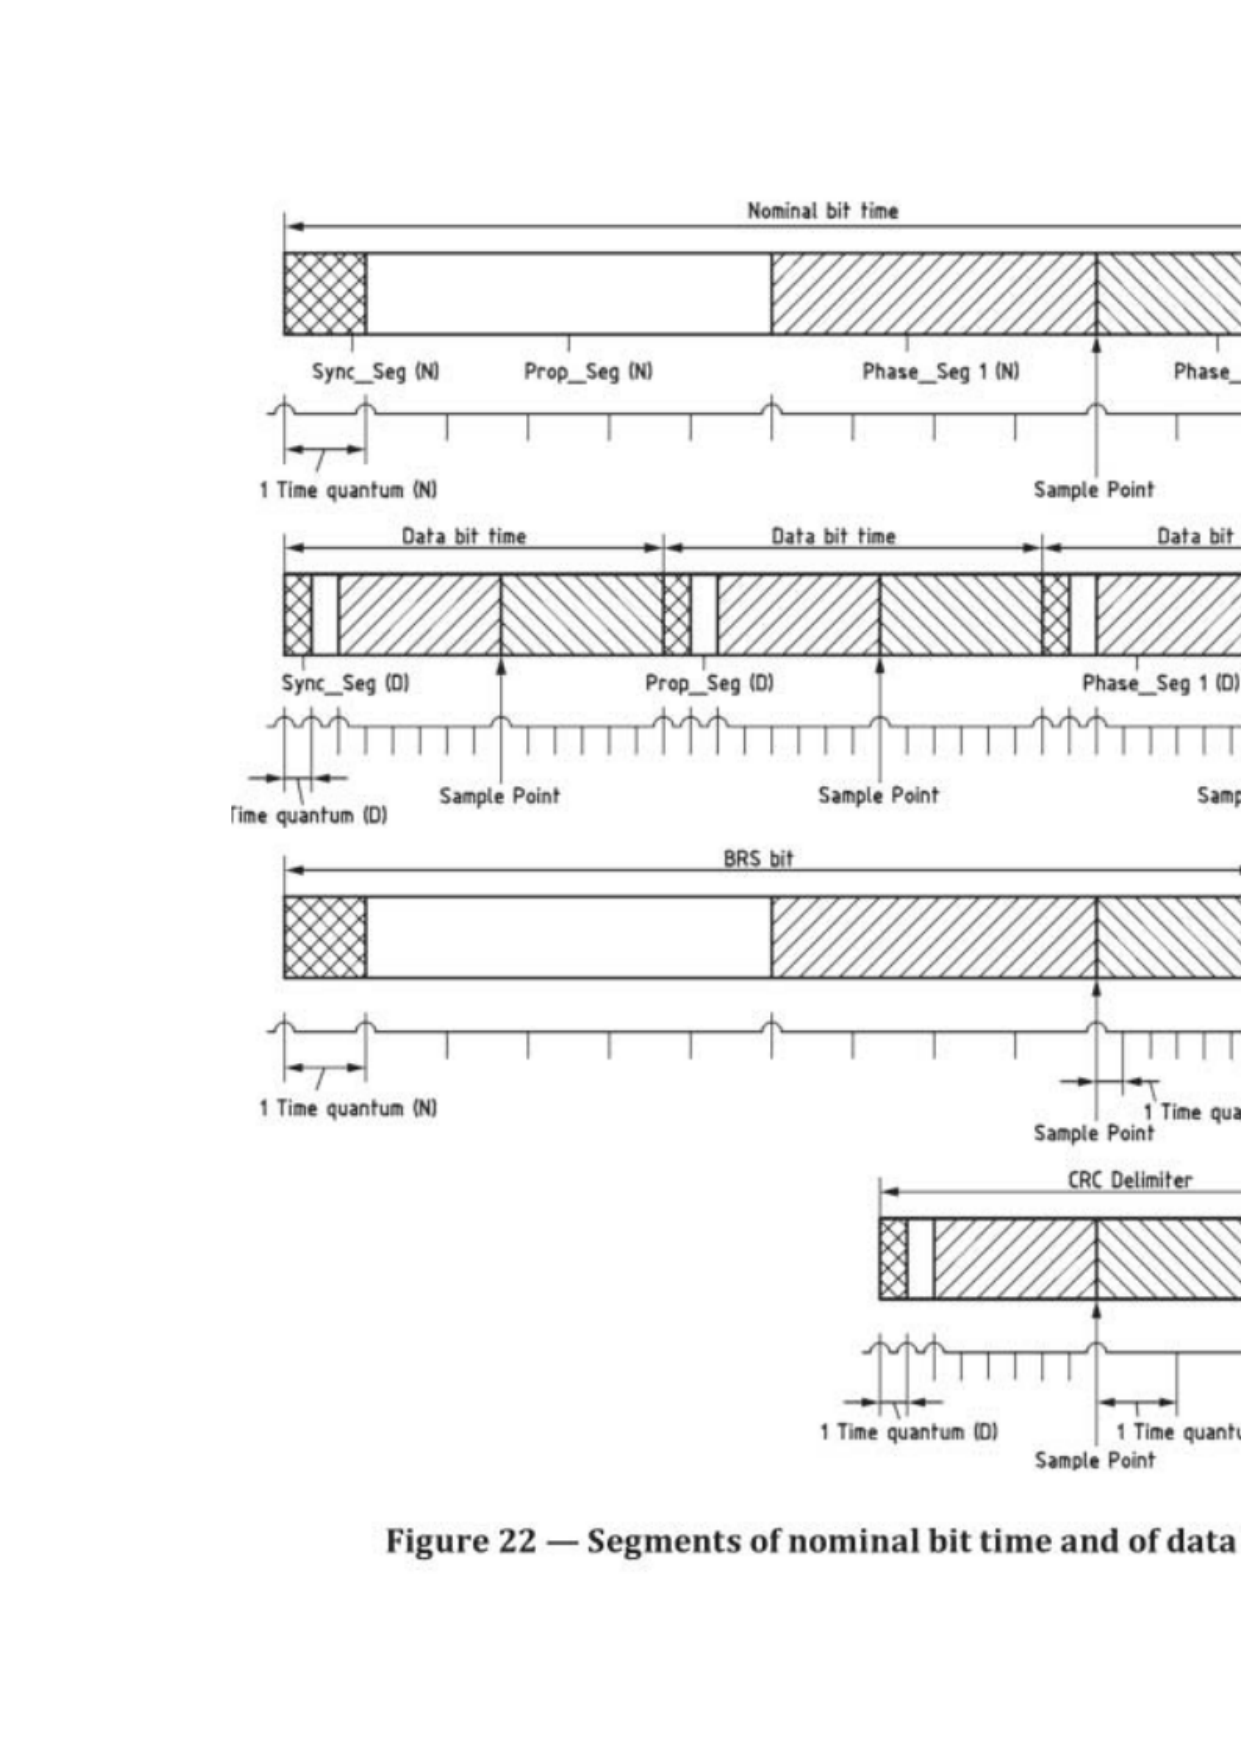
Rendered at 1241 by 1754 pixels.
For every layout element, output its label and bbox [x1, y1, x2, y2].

picture [231, 162, 1241, 1586]
